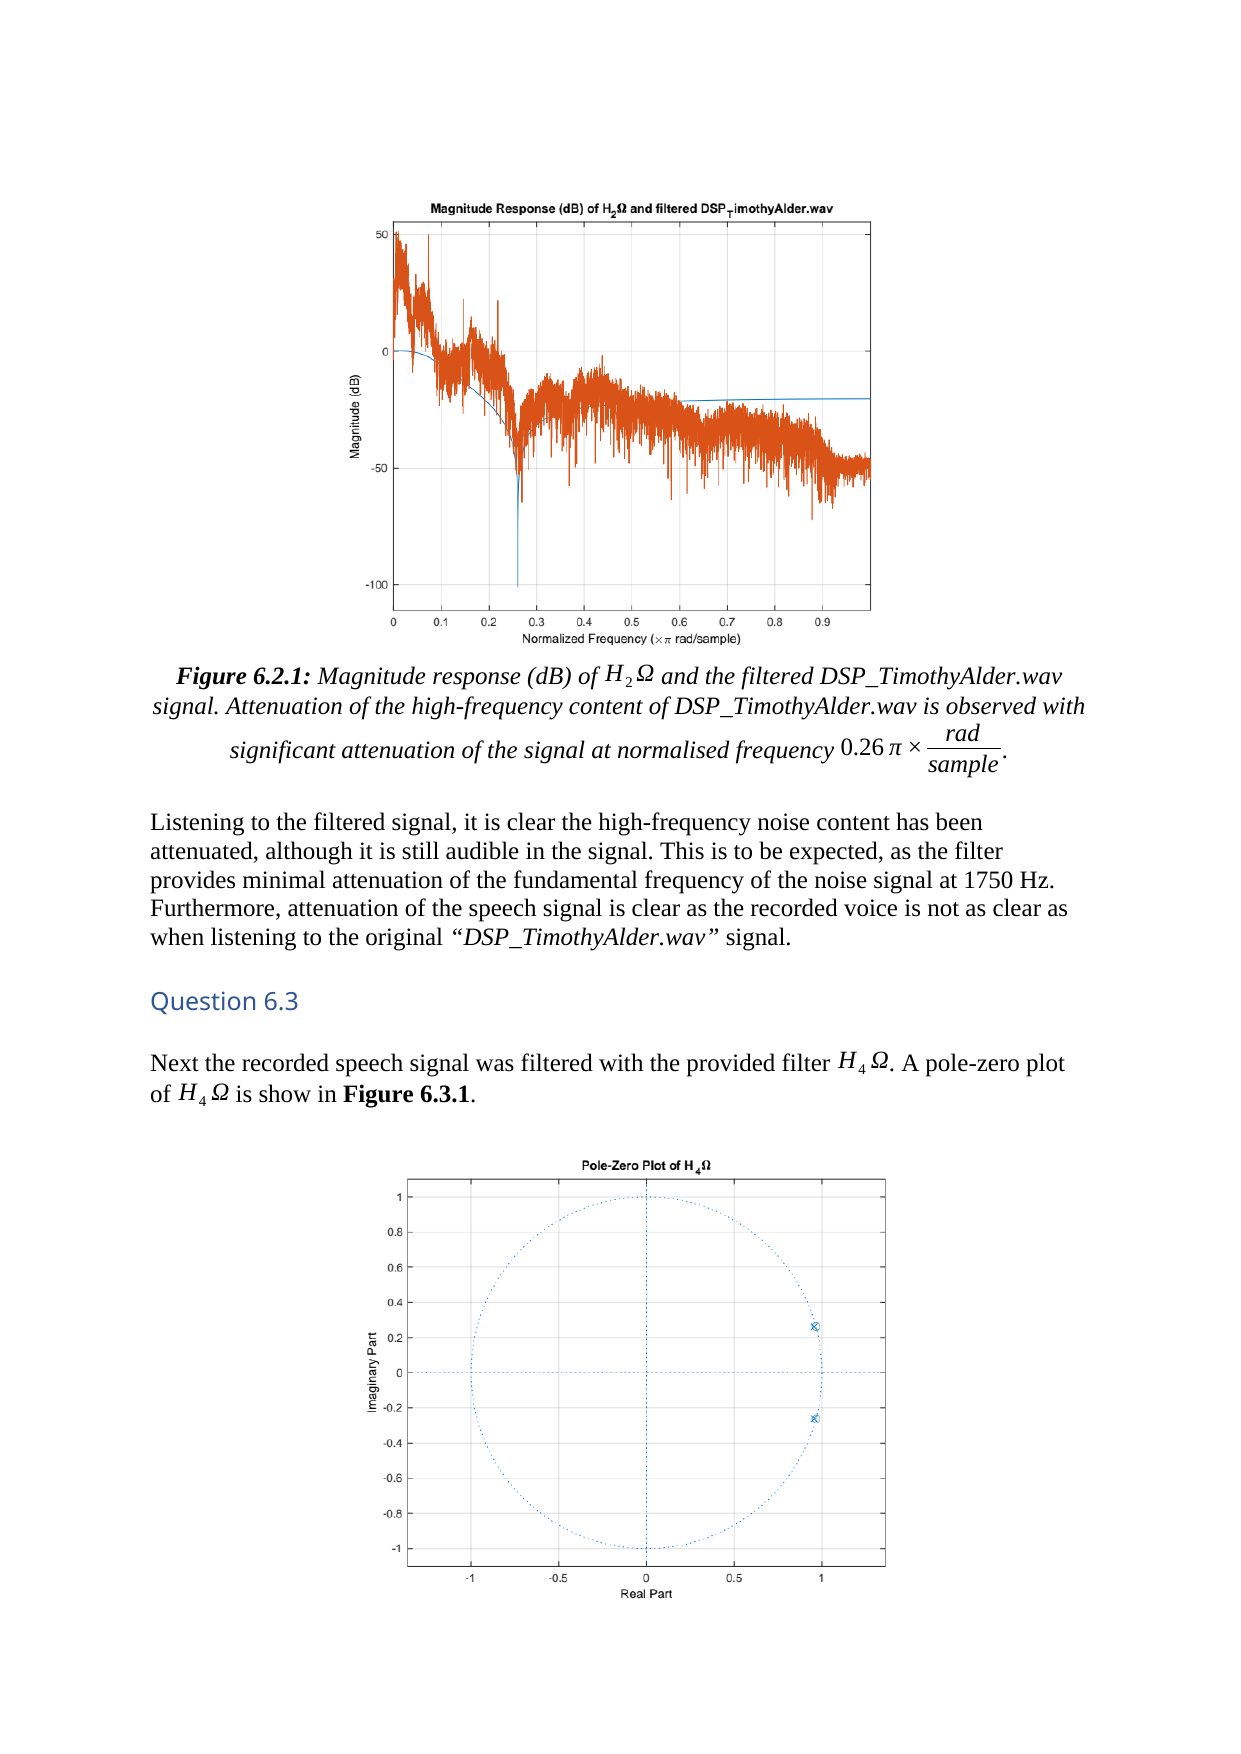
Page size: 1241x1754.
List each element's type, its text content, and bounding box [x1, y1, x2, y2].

subtitle Question 6.3 [150, 984, 1090, 1018]
text Figure 6.2.1: Magnitude response (dB) of and the filtered DSP_TimothyAlder.wav signal. Attenuation of the high-frequency content of DSP_TimothyAlder.wav is observed with significant attenuation of the signal at normalised frequency . [150, 179, 1090, 778]
text Listening to the filtered signal, it is clear the high-frequency noise content has been attenuated, although it is still audible in the signal. This is to be expected, as the filter provides minimal attenuation of the fundamental frequency of the noise signal at 1750 Hz. Furthermore, attenuation of the speech signal is clear as the recorded voice is not as clear as when listening to the original “DSP_TimothyAlder.wav” signal. [150, 807, 1090, 951]
text Next the recorded speech signal was filtered with the provided filter . A pole-zero plot of is show in Figure 6.3.1. [150, 1047, 1090, 1109]
